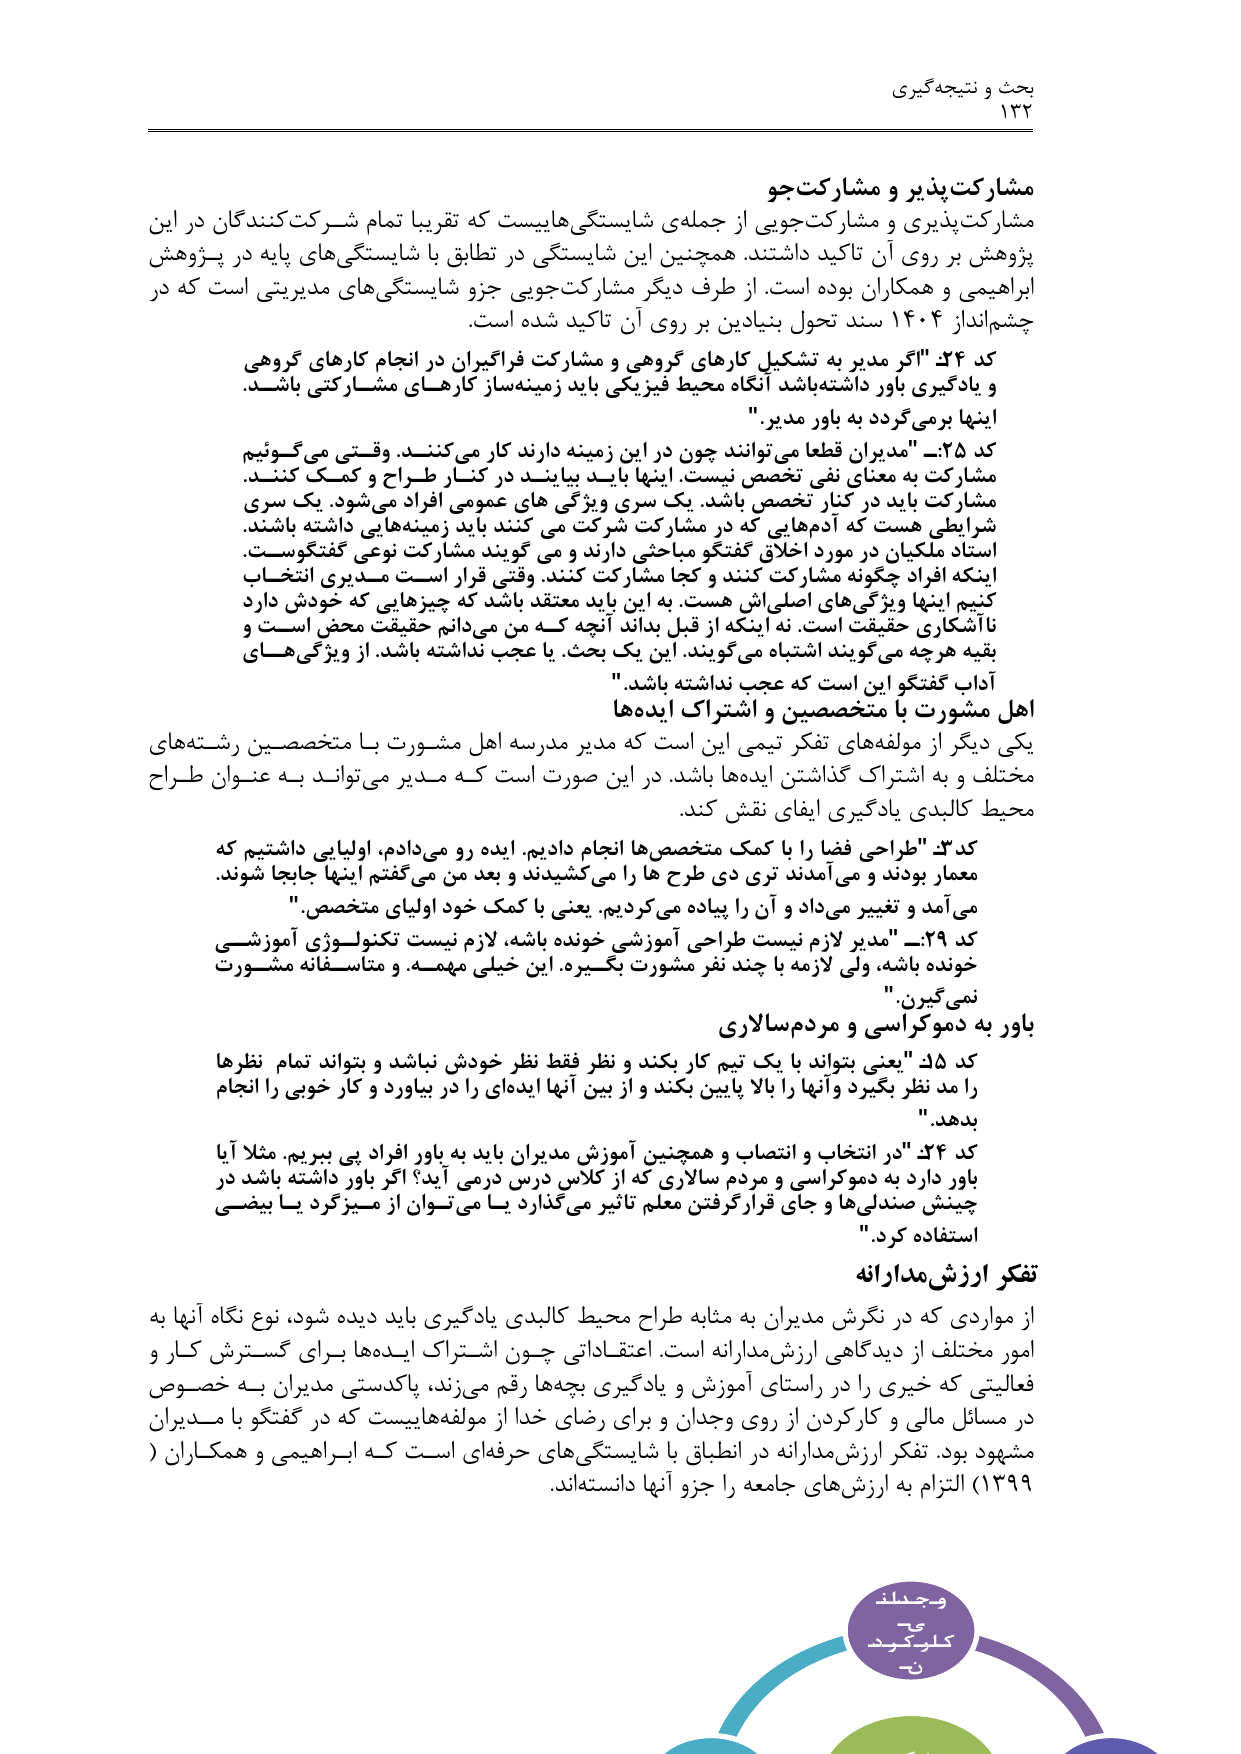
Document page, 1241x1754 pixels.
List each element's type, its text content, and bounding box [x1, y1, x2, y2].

text کد3: "طراحی فضا را با کمک متخصص‌ها انجام دادیم. ایده رو می‌دادم، اولیایی داشتیم که معمار بودند و می‌آمدند تری دی طرح ها را می‌کشیدند و بعد من می‌گفتم اینها جابجا شوند. می‌آمد و تغییر می‌داد و آن را پیاده می‌کردیم. یعنی با کمک خود اولیای متخصص." [213, 831, 977, 922]
text تفکر ارزش‌مدارانه [148, 1263, 1038, 1292]
text از مواردی که در نگرش مدیران به مثابه طراح محیط کالبدی یادگیری باید دیده شود، نوع نگاه آنها به امور مختلف از دیدگاهی ارزش‌مدارانه است. اعتقاداتی چون اشتراک ایده‌ها برای گسترش کار و فعالیتی که خیری را در راستای آموزش و یادگیری بچه‌ها رقم می‌زند، پاکدستی مدیران به خصوص در مسائل مالی و کارکردن از روی وجدان و برای رضای خدا از مولفه‌هاییست که در گفتگو با مدیران مشهود بود. تفکر ارزش‌مدارانه در انطباق با شایستگی‌های حرفه‌ای است که ابراهیمی و همکاران (1399) التزام به ارزش‌های جامعه را جزو آنها دانسته‌اند. [148, 1305, 1033, 1502]
text کد 25: "مدیران قطعا می‌توانند چون در این زمینه دارند کار می‌کنند. وقتی می‌گوئیم مشارکت به معنای نفی تخصص نیست. اینها باید بیایند در کنار طراح و کمک کنند. مشارکت باید در کنار تخصص باشد. یک سری ویژگی های عمومی افراد می‌شود. یک سری شرایطی هست که آدم‌هایی که در مشارکت شرکت می کنند باید زمینه‌هایی داشته باشند. استاد ملکیان در مورد اخلاق گفتگو مباحثی دارند و می گویند مشارکت نوعی گفتگوست. اینکه افراد چگونه مشارکت کنند و کجا مشارکت کنند. وقتی قرار است مدیری انتخاب کنیم اینها ویژگی‌های اصلی‌اش هست. به این باید معتقد باشد که چیزهایی که خودش دارد ناآشکاری حقیقت است. نه اینکه از قبل بداند آنچه که من می‌دانم حقیقت محض است و بقیه هرچه می‌گویند اشتباه می‌گویند. این یک بحث. یا عجب نداشته باشد. از ویژگی‌های آداب گفتگو این است که عجب نداشته باشد." [241, 433, 996, 699]
text کد 24: "در انتخاب و انتصاب و همچنین آموزش مدیران باید به باور افراد پی ببریم. مثلا آیا باور دارد به دموکراسی و مردم سالاری که از کلاس درس درمی آید؟ اگر باور داشته باشد در چینش صندلی‌ها و جای قرارگرفتن معلم تاثیر می‌گذارد یا می‌توان از میزگرد یا بیضی استفاده کرد." [213, 1135, 977, 1251]
text یکی دیگر از مولفه‌های تفکر تیمی این است که مدیر مدرسه اهل مشورت با متخصصین رشته‌های مختلف و به اشتراک گذاشتن ایده‌ها باشد. در این صورت است که مدیر می‌تواند به عنوان طراح محیط کالبدی یادگیری ایفای نقش کند. [148, 730, 1033, 826]
text کد 24: "اگر مدیر به تشکیل کارهای گروهی و مشارکت فراگیران در انجام کارهای گروهی و یادگیری باور داشته‌باشد آنگاه محیط فیزیکی باید زمینه‌ساز کارهای مشارکتی باشد. اینها برمی‌گردد به باور مدیر." [241, 342, 996, 433]
text اهل مشورت با متخصصین و اشتراک ایده‌ها [148, 699, 1033, 728]
text مشارکت‌پذیر و مشارکت‌جو [148, 176, 1033, 206]
text باور به دموکراسی و مردم‌سالاری [148, 1012, 1033, 1042]
text کد 15: "یعنی بتواند با یک تیم کار بکند و نظر فقط نظر خودش نباشد و بتواند تمام نظرها را مد نظر بگیرد وآنها را بالا پایین بکند و از بین آنها ایده‌ای را در بیاورد و کار خوبی را انجام بدهد." [213, 1044, 977, 1135]
text کد 29: "مدیر لازم نیست طراحی آموزشی خونده باشه، لازم نیست تکنولوژی آموزشی خونده باشه، ولی لازمه با چند نفر مشورت بگیره. این خیلی مهمه. و متاسفانه مشورت نمی‌گیرن." [213, 922, 977, 1012]
text مشارکت‌پذیری و مشارکت‌جویی از جمله‌ی شایستگی‌هاییست که تقریبا تمام شرکت‌کنندگان در این پژوهش بر روی آن تاکید داشتند. همچنین این شایستگی در تطابق با شایستگی‌های پایه در پژوهش ابراهیمی و همکاران بوده است. از طرف دیگر مشارکت‌جویی جزو شایستگی‌های مدیریتی است که در چشم‌انداز 1404 سند تحول بنیادین بر روی آن تاکید شده است. [148, 208, 1033, 338]
